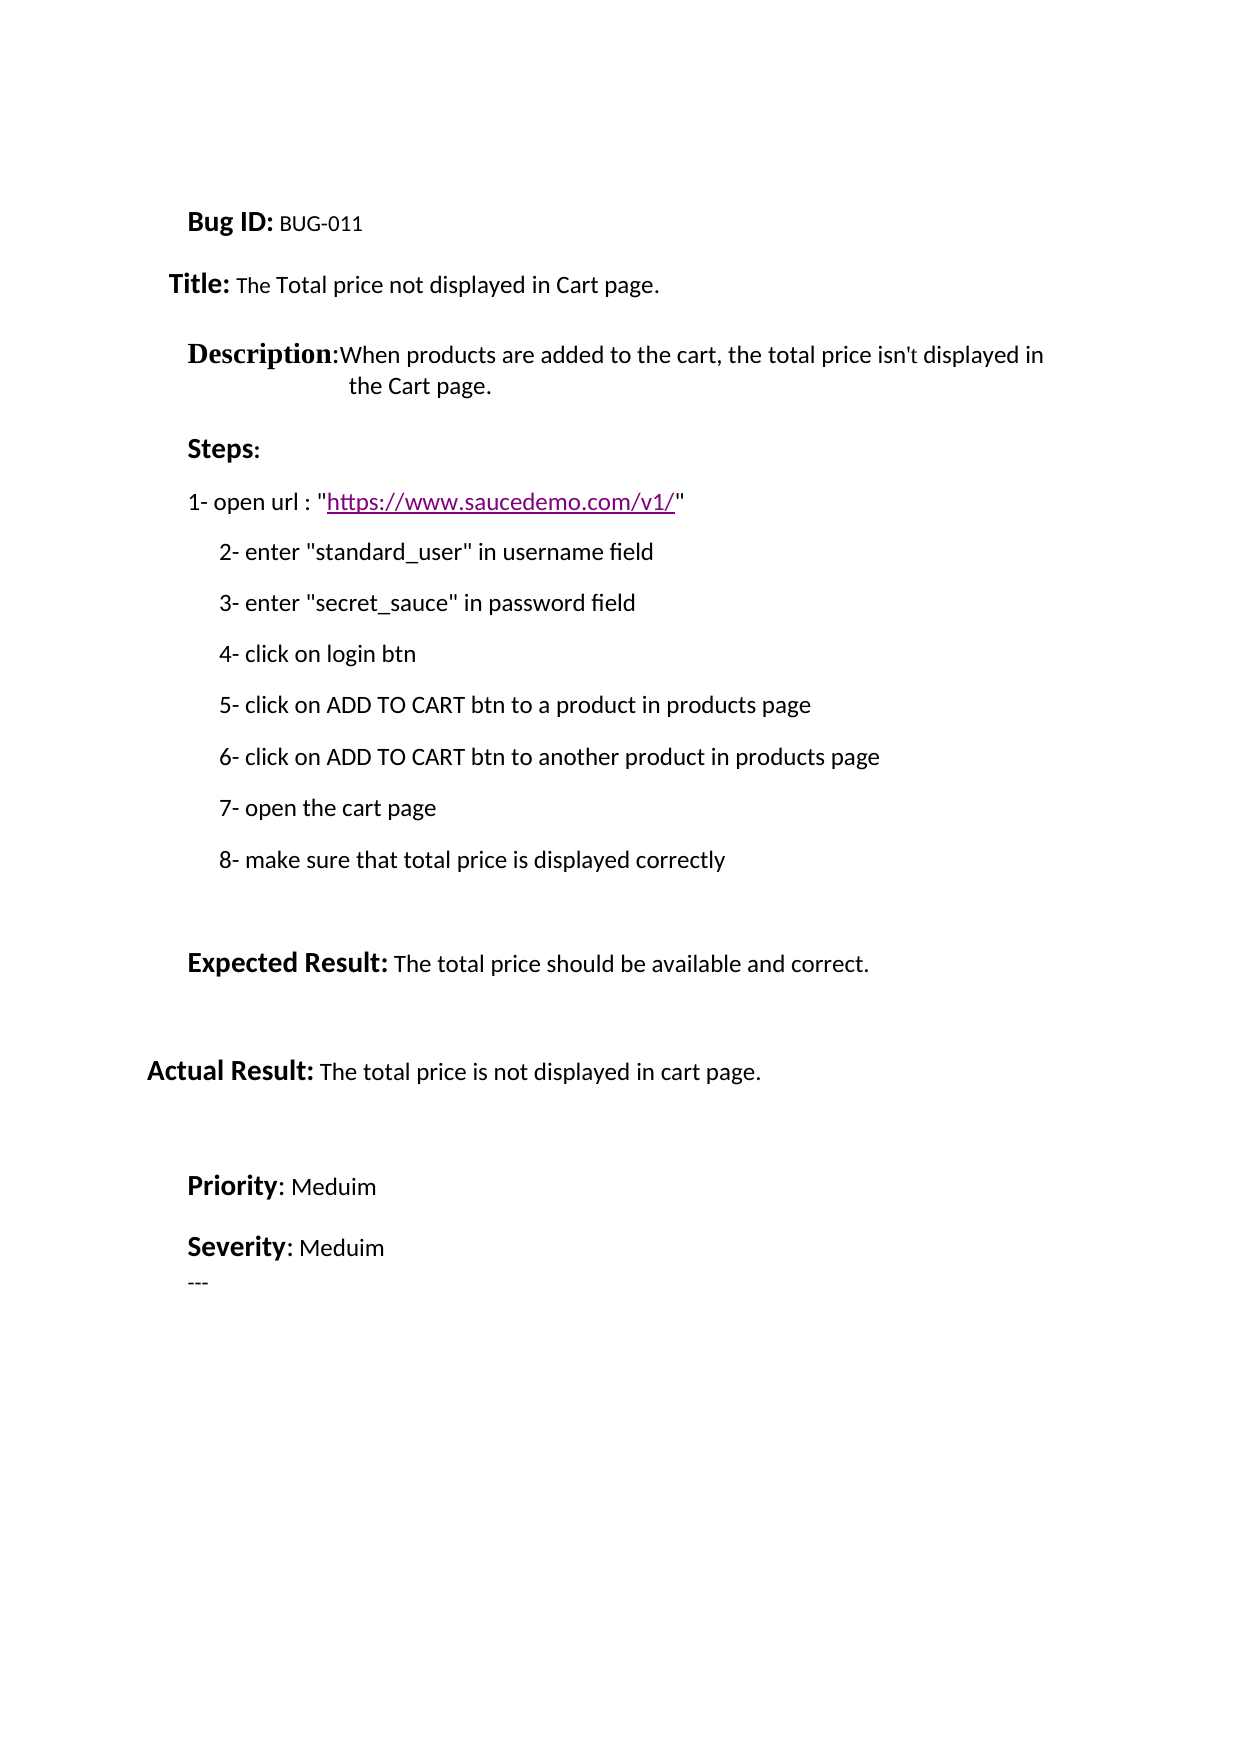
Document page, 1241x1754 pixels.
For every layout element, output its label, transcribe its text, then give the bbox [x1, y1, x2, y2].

text Expected Result: The total price should be available and correct. [187, 944, 1053, 979]
text Priority: Meduim [187, 1167, 1053, 1202]
text 7- open the cart page [219, 792, 1053, 823]
text 1- open url : "https://www.saucedemo.com/v1/" [187, 492, 1053, 515]
text Severity: Meduim --- [187, 1228, 1053, 1296]
text Bug ID: BUG-011 [187, 203, 1053, 239]
text 3- enter "secret_sauce" in password field [219, 587, 1053, 617]
text Steps: [187, 430, 1053, 466]
text Description:When products are added to the cart, the total price isn't displayed in the Cart page. [187, 335, 1053, 401]
text Title: The Total price not displayed in Cart page. [169, 265, 1053, 300]
text 5- click on ADD TO CART btn to a product in products page [219, 690, 1053, 720]
text 4- click on login btn [219, 638, 1053, 669]
text Actual Result: The total price is not displayed in cart page. [147, 1052, 1053, 1087]
text 8- make sure that total price is displayed correctly [219, 844, 1053, 874]
text 2- enter "standard_user" in username field [219, 536, 1053, 566]
text 6- click on ADD TO CART btn to another product in products page [219, 741, 1053, 772]
